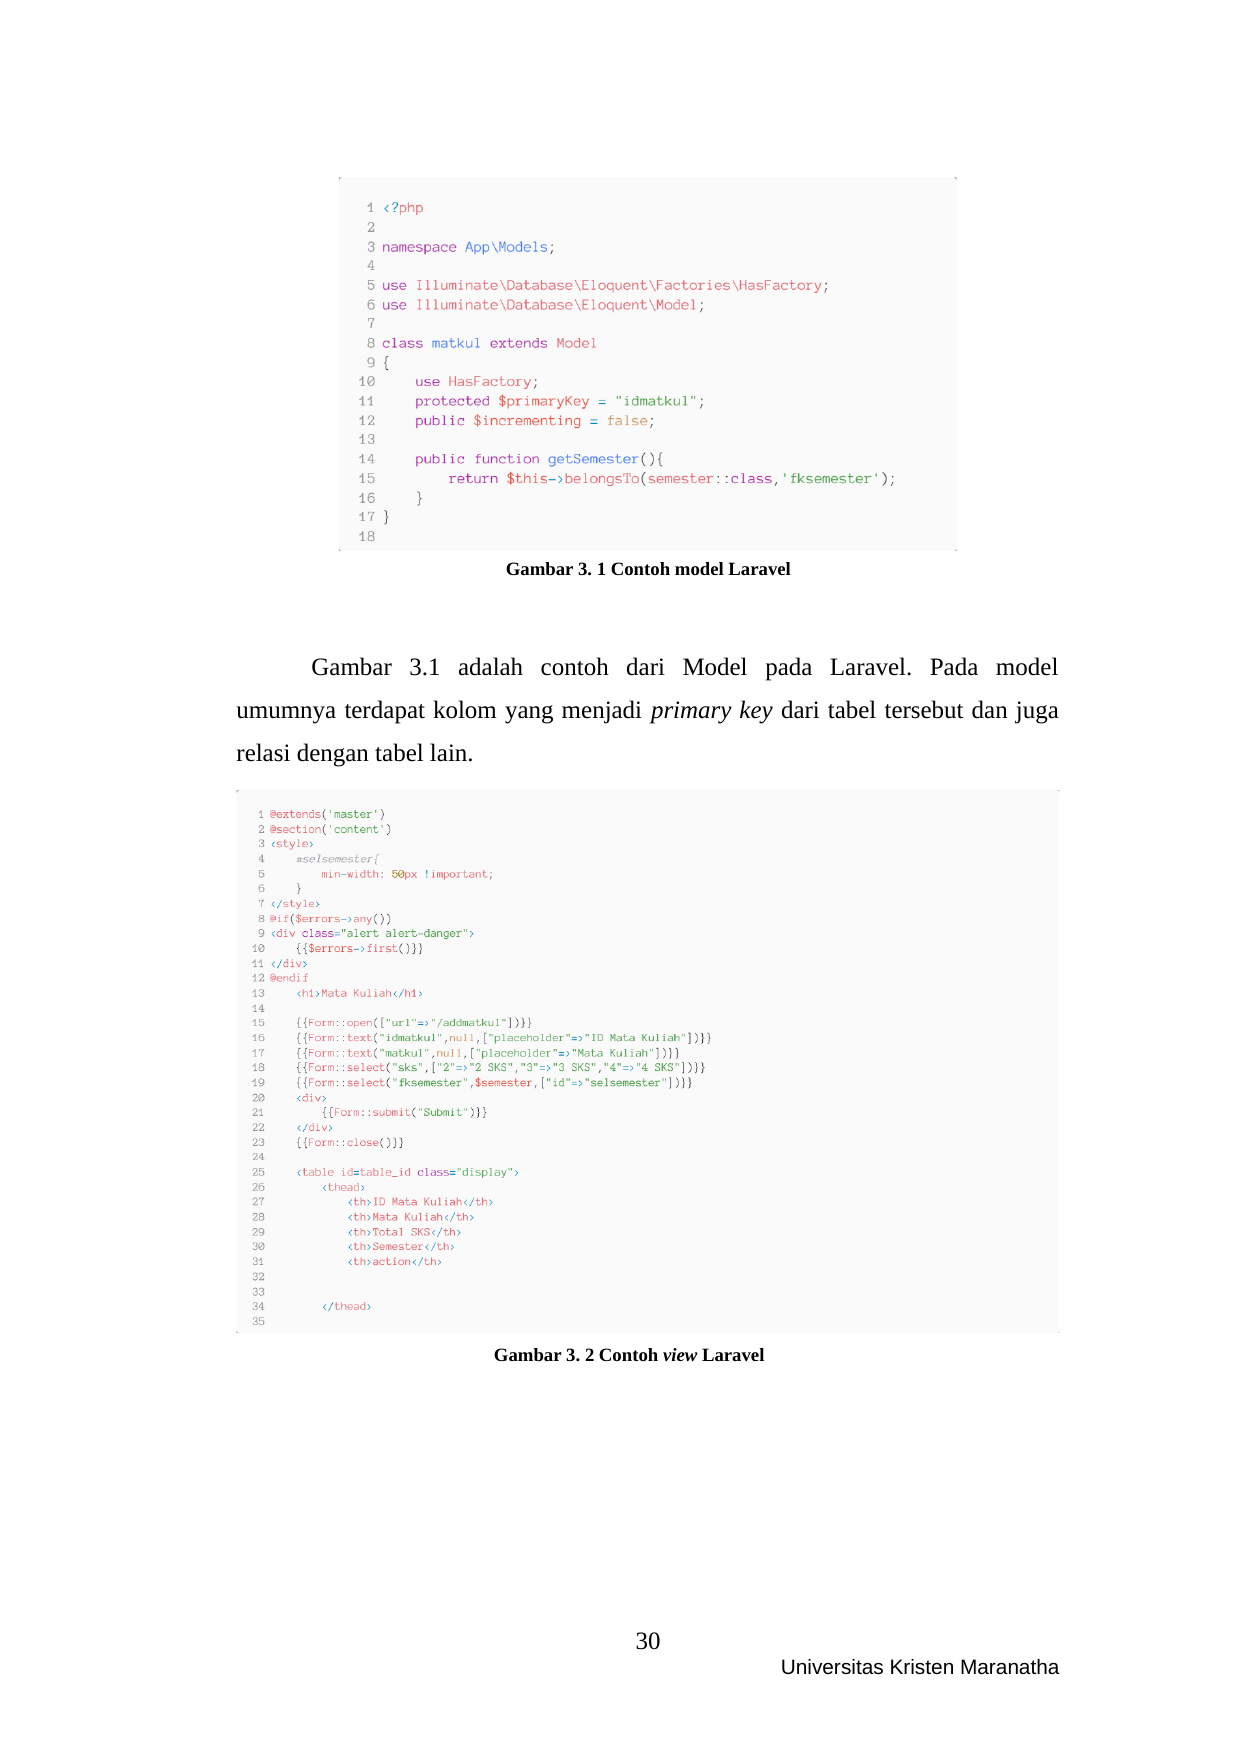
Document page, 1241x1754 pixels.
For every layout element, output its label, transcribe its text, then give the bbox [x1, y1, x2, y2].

text Gambar 3.1 adalah contoh dari Model pada Laravel. Pada model umumnya terdapat kolom yang menjadi primary key dari tabel tersebut dan juga relasi dengan tabel lain. [236, 652, 1059, 767]
picture [338, 177, 957, 551]
picture [236, 790, 1060, 1333]
